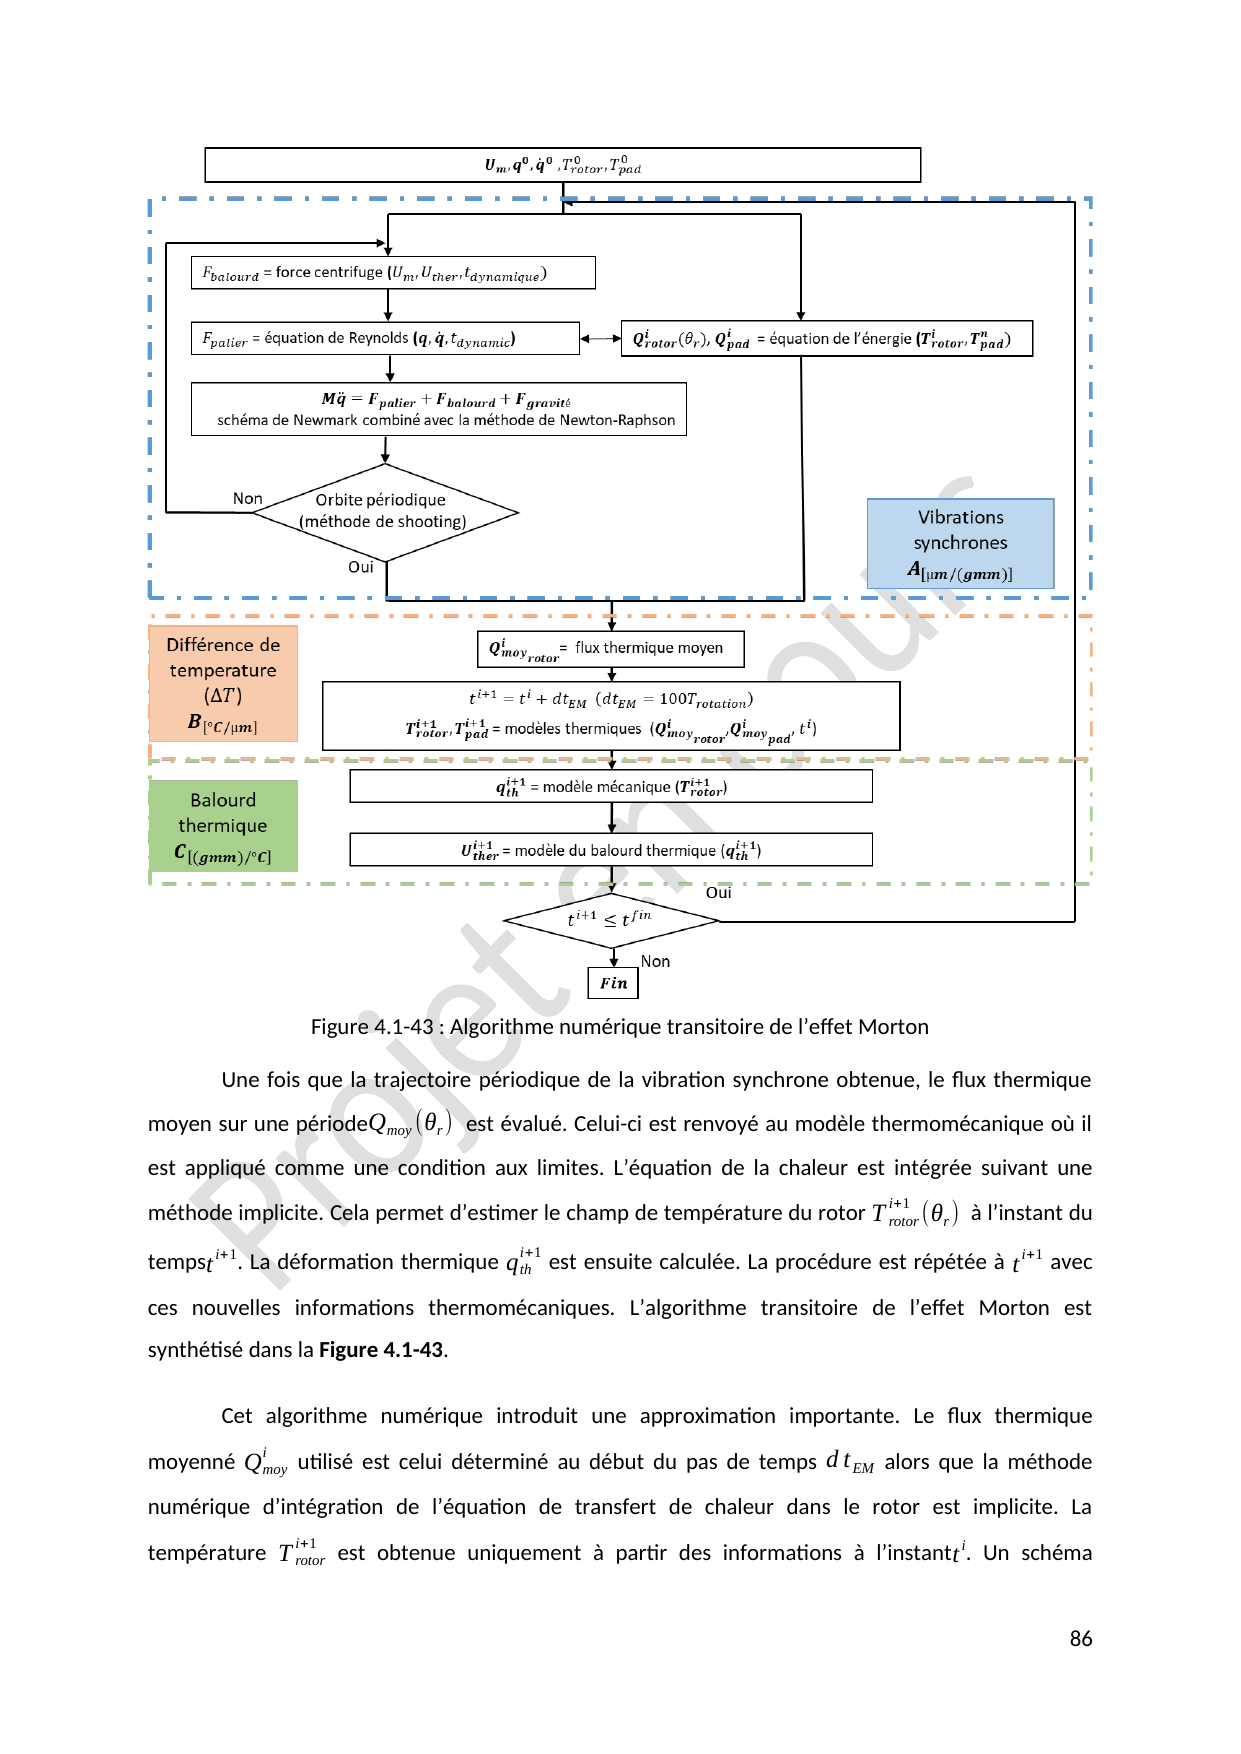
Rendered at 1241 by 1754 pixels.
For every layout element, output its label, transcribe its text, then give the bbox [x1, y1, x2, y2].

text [148, 1402, 1093, 1569]
picture [147, 147, 1093, 999]
